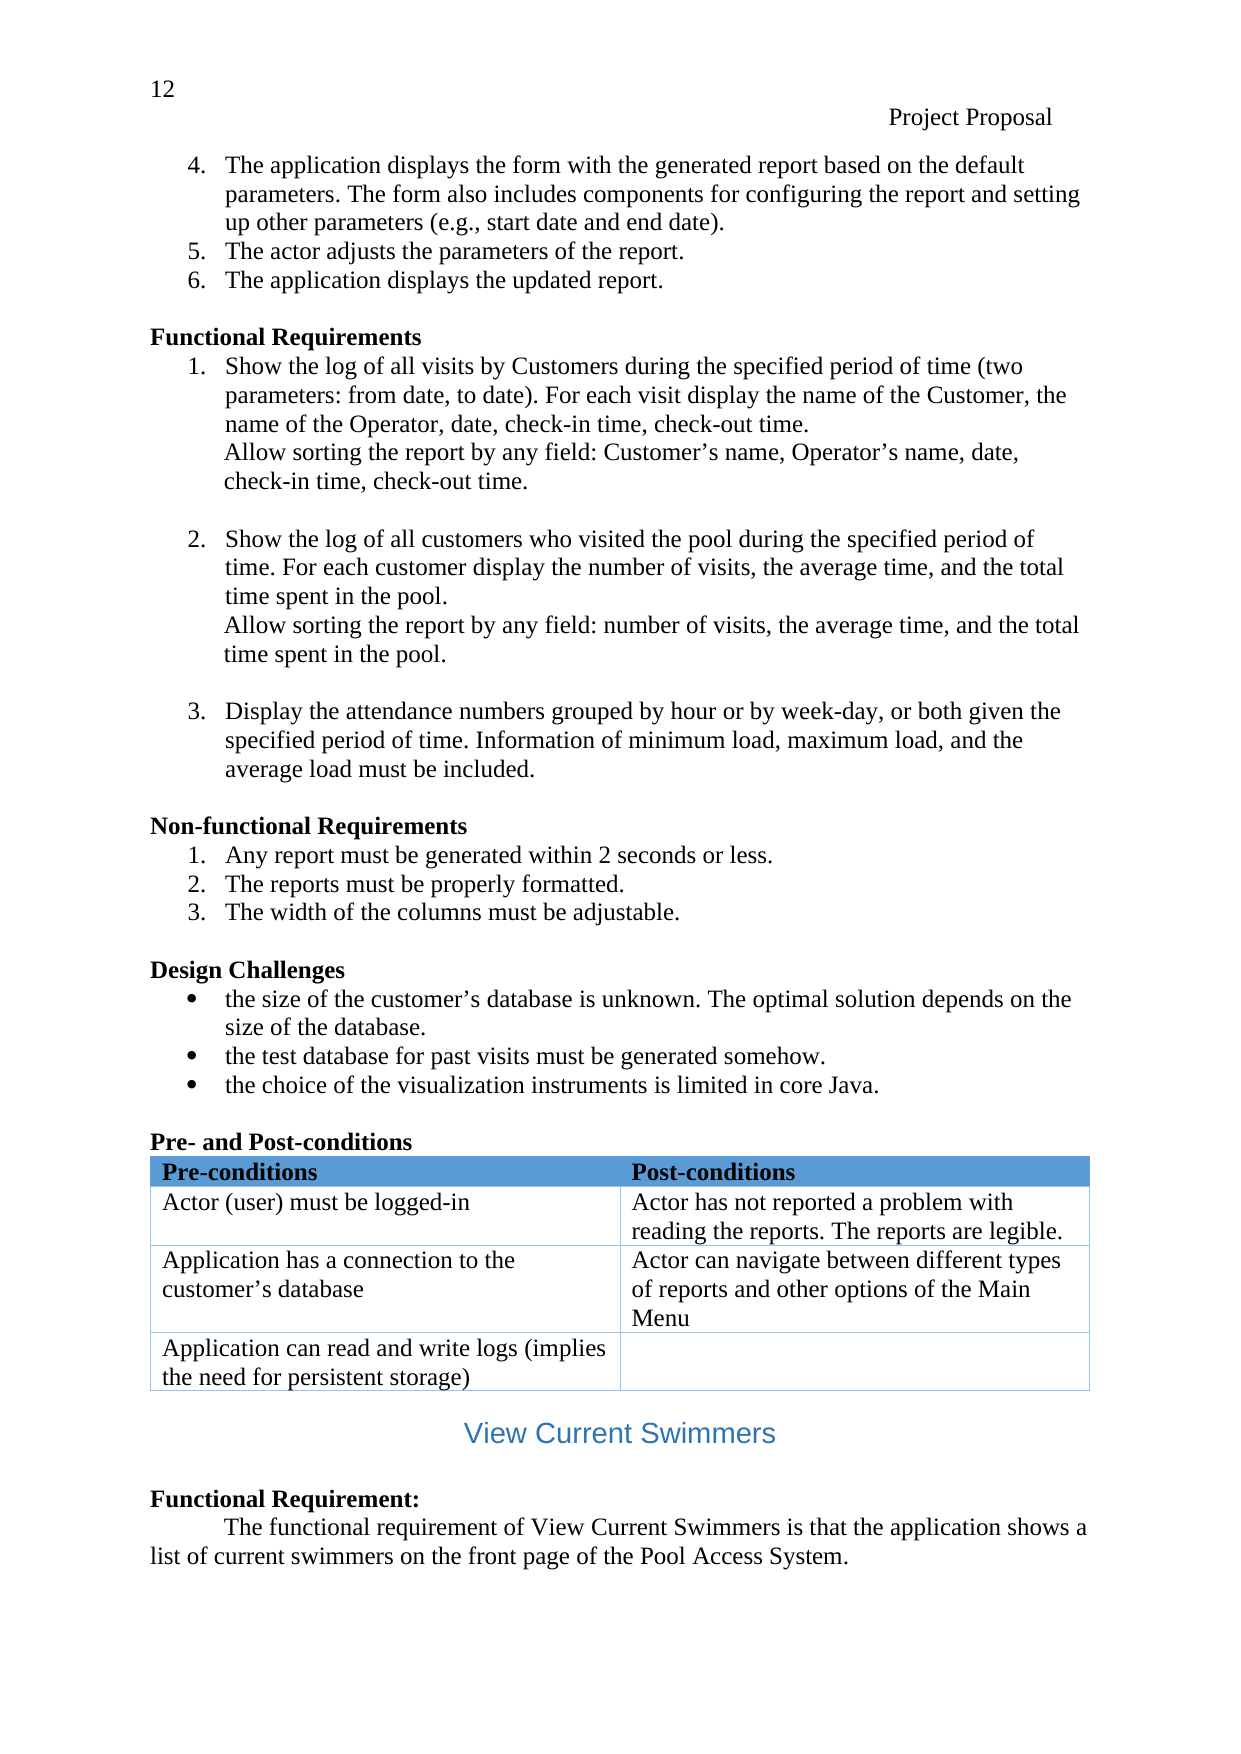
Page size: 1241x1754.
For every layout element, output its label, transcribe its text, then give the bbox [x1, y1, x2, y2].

list The application displays the updated report. [187, 265, 1090, 294]
text The functional requirement of View Current Swimmers is that the application shows a list of current swimmers on the front page of the Pool Access System. [150, 1512, 1090, 1570]
text Pre- and Post-conditions [150, 1127, 1090, 1156]
list the size of the customer’s database is unknown. The optimal solution depends on the size of the database. [187, 984, 1090, 1041]
subtitle View Current Swimmers [150, 1416, 1090, 1450]
text Design Challenges [150, 955, 1090, 984]
table_cell Actor (user) must be logged-in [151, 1187, 620, 1244]
table_cell Application has a connection to the customer’s database [151, 1246, 620, 1332]
text Allow sorting the report by any field: Customer’s name, Operator’s name, date, check-in time, check-out time. [224, 437, 1090, 495]
table_header Pre-conditions [151, 1157, 620, 1186]
list Show the log of all visits by Customers during the specified period of time (two parameters: from date, to date). For each visit display the name of the Customer, the name of the Operator, date, check-in time, check-out time. [187, 351, 1090, 437]
list The reports must be properly formatted. [187, 869, 1090, 897]
list Show the log of all customers who visited the pool during the specified period of time. For each customer display the number of visits, the average time, and the total time spent in the pool. [187, 524, 1090, 610]
text Non-functional Requirements [150, 811, 1090, 840]
list The actor adjusts the parameters of the report. [187, 236, 1090, 265]
text Allow sorting the report by any field: number of visits, the average time, and the total time spent in the pool. [224, 610, 1090, 667]
list The application displays the form with the generated report based on the default parameters. The form also includes components for configuring the report and setting up other parameters (e.g., start date and end date). [187, 150, 1090, 236]
table_cell Application can read and write logs (implies the need for persistent storage) [151, 1333, 620, 1390]
table_cell Actor has not reported a problem with reading the reports. The reports are legible. [621, 1187, 1089, 1244]
list Any report must be generated within 2 seconds or less. [187, 840, 1090, 869]
text Functional Requirement: [150, 1484, 1090, 1512]
table_cell [621, 1333, 1089, 1390]
table_cell Actor can navigate between different types of reports and other options of the Main Menu [621, 1246, 1089, 1332]
list The width of the columns must be adjustable. [187, 897, 1090, 926]
list the choice of the visualization instruments is limited in core Java. [187, 1070, 1090, 1099]
text Functional Requirements [150, 322, 1090, 351]
table_header Post-conditions [621, 1157, 1089, 1186]
list the test database for past visits must be generated somehow. [187, 1041, 1090, 1070]
list Display the attendance numbers grouped by hour or by week-day, or both given the specified period of time. Information of minimum load, maximum load, and the average load must be included. [187, 696, 1090, 782]
